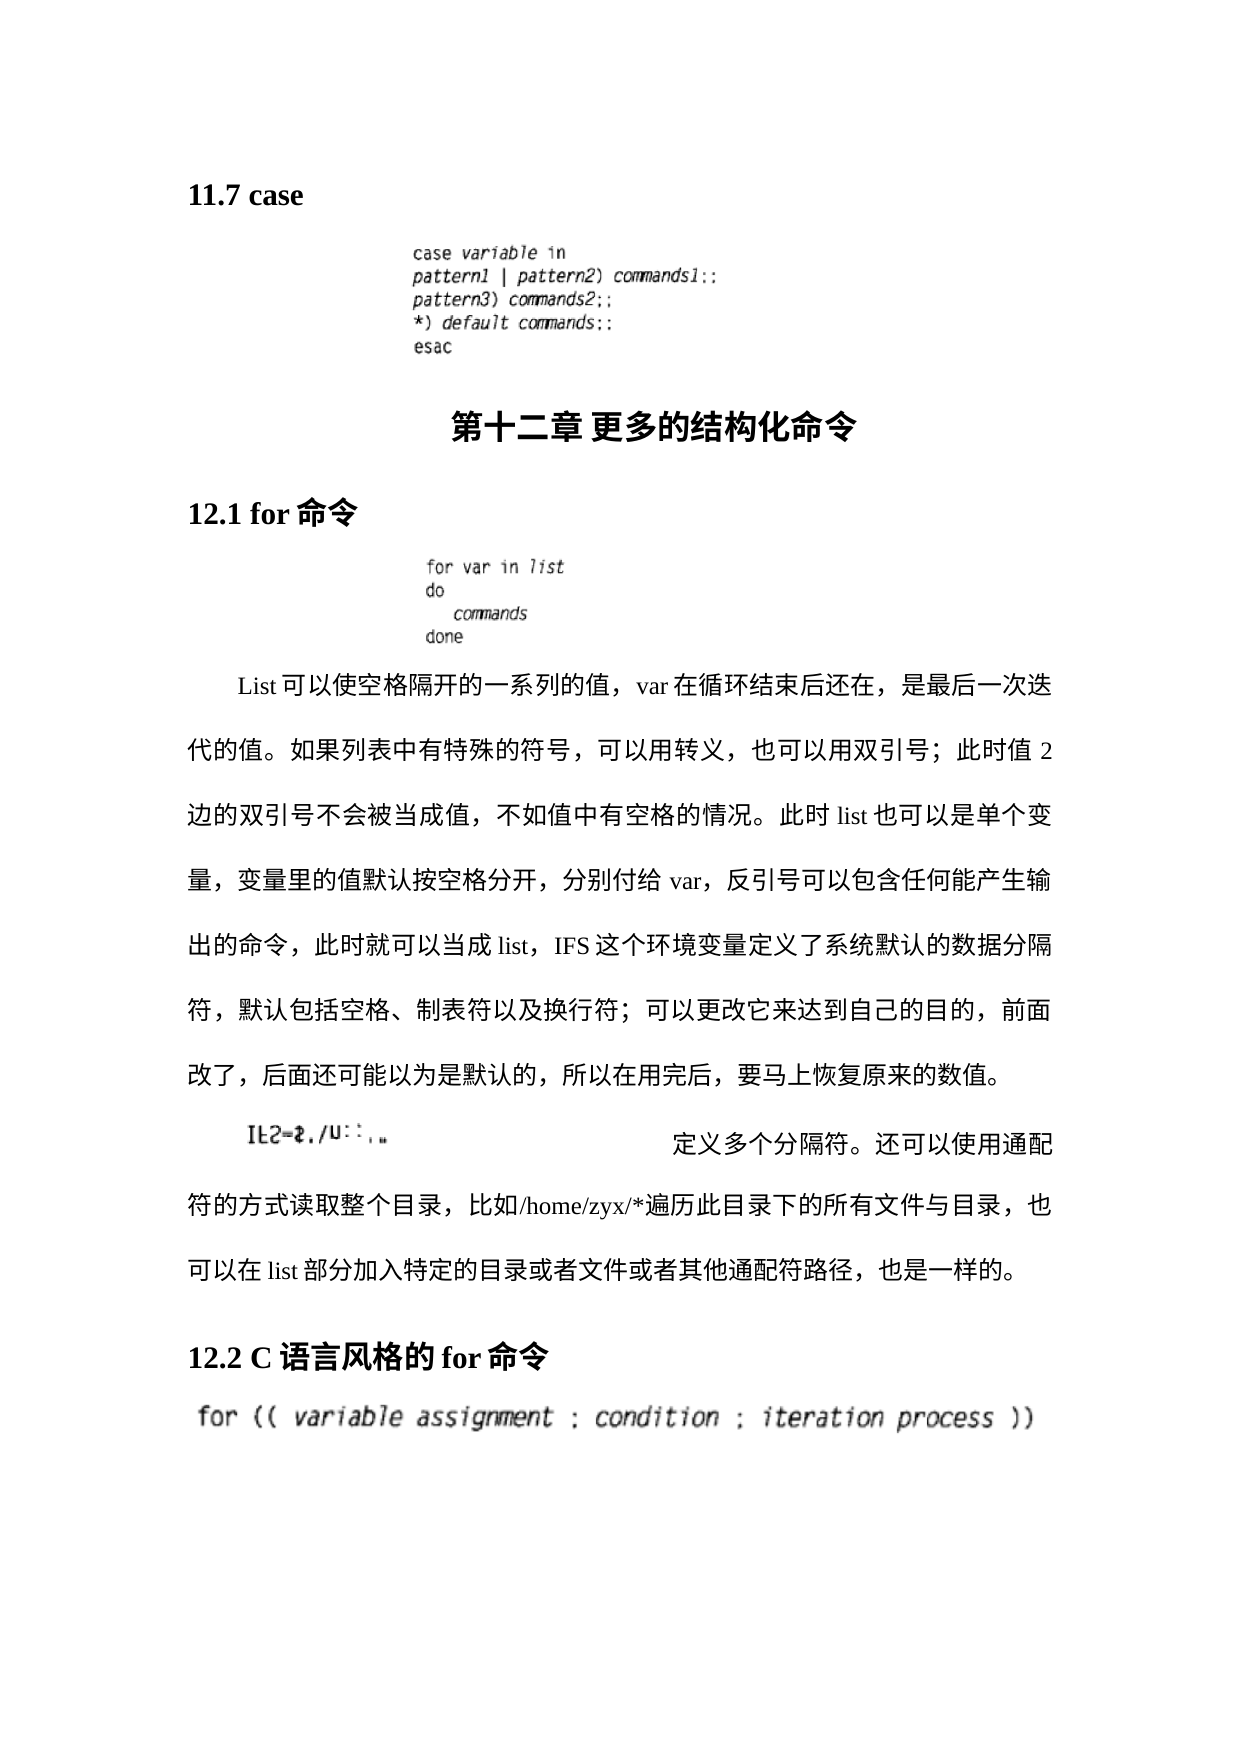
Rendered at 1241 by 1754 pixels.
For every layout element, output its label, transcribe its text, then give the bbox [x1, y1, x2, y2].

subtitle 11.7 case [187, 162, 1053, 227]
picture [187, 1397, 1053, 1441]
text 定义多个分隔符。还可以使用通配符的方式读取整个目录，比如/home/zyx/*遍历此目录下的所有文件与目录，也可以在list部分加入特定的目录或者文件或者其他通配符路径，也是一样的。 [187, 1106, 1053, 1301]
subtitle 12.1 for命令 [187, 478, 1053, 543]
picture [399, 237, 841, 358]
subtitle 12.2 C语言风格的for命令 [187, 1322, 1053, 1387]
subtitle 第十二章 更多的结构化命令 [187, 392, 1053, 457]
picture [237, 1116, 672, 1153]
picture [419, 553, 821, 647]
text List可以使空格隔开的一系列的值，var在循环结束后还在，是最后一次迭代的值。如果列表中有特殊的符号，可以用转义，也可以用双引号；此时值2边的双引号不会被当成值，不如值中有空格的情况。此时list也可以是单个变量，变量里的值默认按空格分开，分别付给var，反引号可以包含任何能产生输出的命令，此时就可以当成list，IFS这个环境变量定义了系统默认的数据分隔符，默认包括空格、制表符以及换行符；可以更改它来达到自己的目的，前面改了，后面还可能以为是默认的，所以在用完后，要马上恢复原来的数值。 [187, 651, 1053, 1106]
